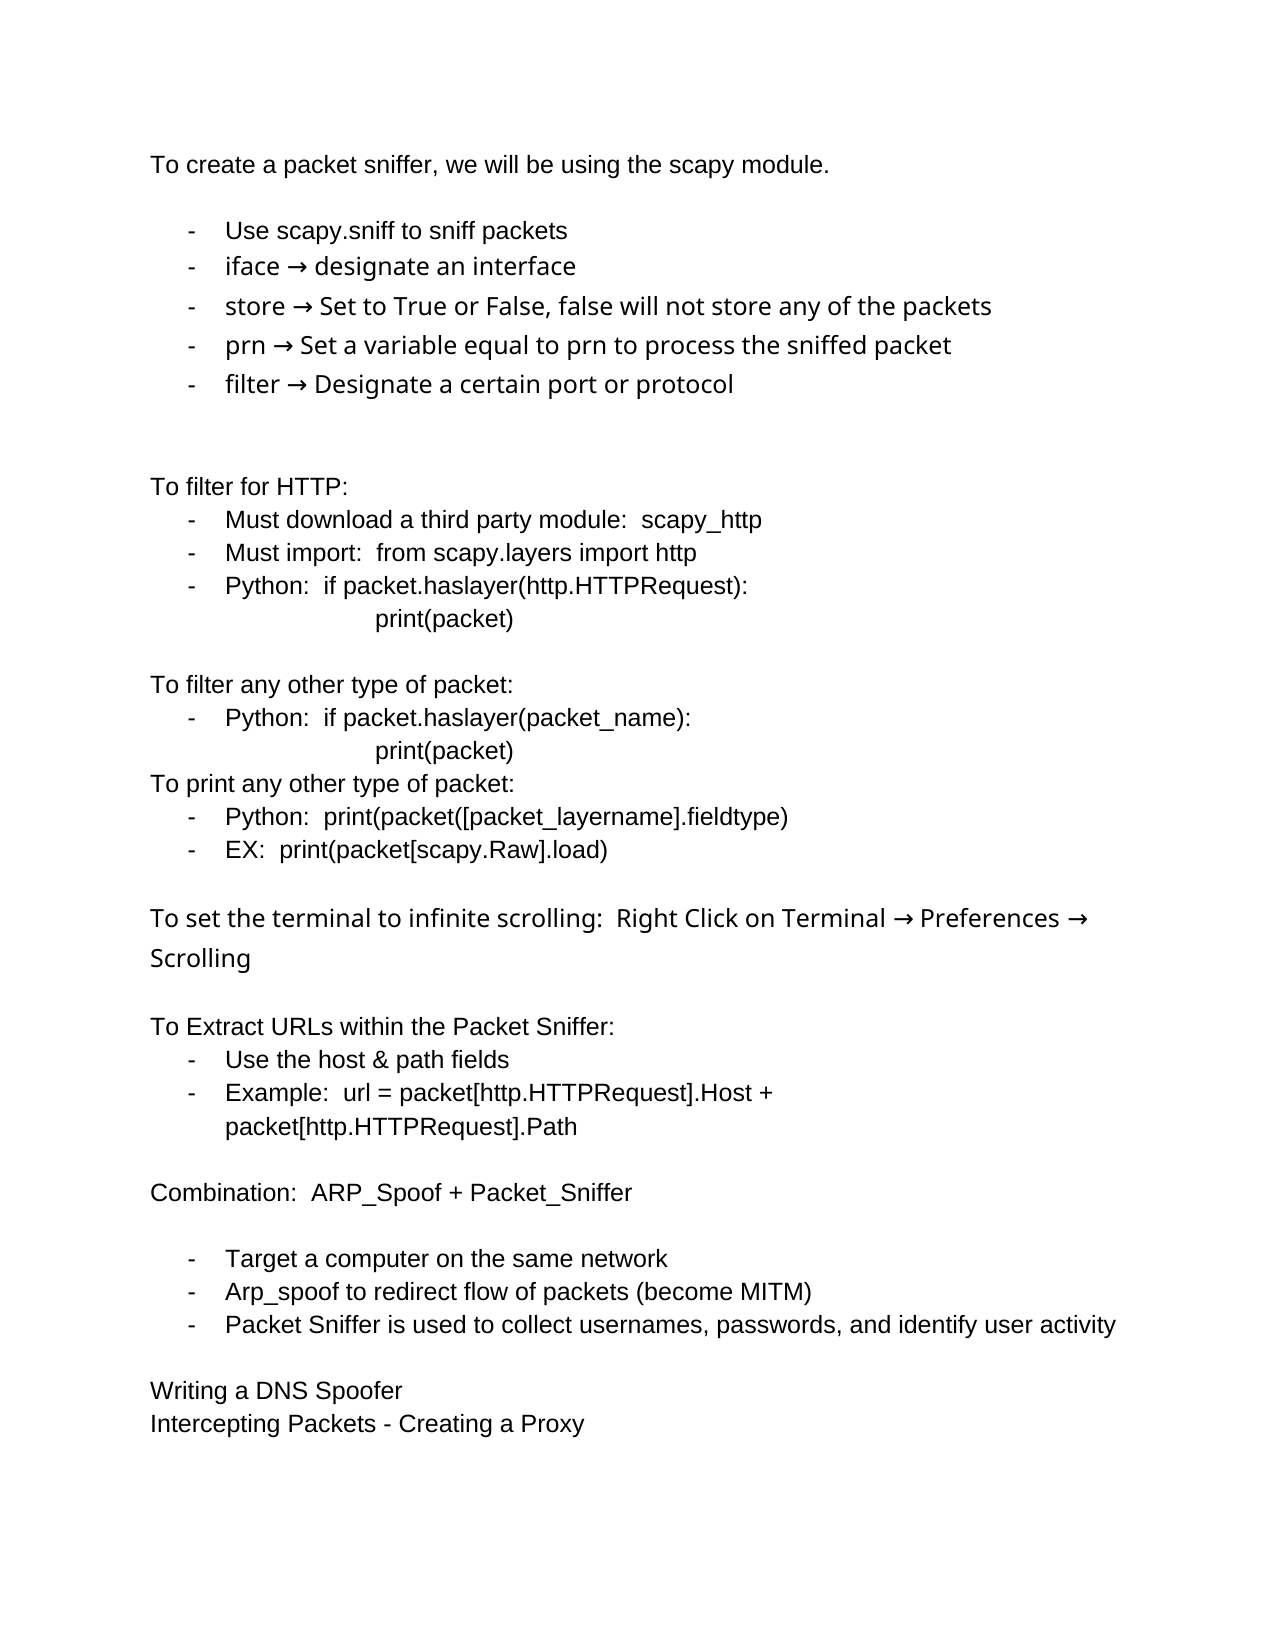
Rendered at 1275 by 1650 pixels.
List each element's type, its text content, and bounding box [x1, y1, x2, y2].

list prn → Set a variable equal to prn to process the sniffed packet [187, 327, 1125, 361]
text Intercepting Packets - Creating a Proxy [150, 1409, 1125, 1437]
text To filter any other type of packet: [150, 670, 1125, 699]
list Python: print(packet([packet_layername].fieldtype) [187, 802, 1125, 831]
list Arp_spoof to redirect flow of packets (become MITM) [187, 1277, 1125, 1305]
text To set the terminal to infinite scrolling: Right Click on Terminal → Preferences → Scrolling [150, 901, 1125, 974]
text To print any other type of packet: [150, 769, 1125, 798]
list Target a computer on the same network [187, 1243, 1125, 1272]
list filter → Designate a certain port or protocol [187, 367, 1125, 401]
list Use scapy.sniff to sniff packets [187, 216, 1125, 245]
text Writing a DNS Spoofer [150, 1376, 1125, 1404]
list Must download a third party module: scapy_http [187, 505, 1125, 533]
list Example: url = packet[http.HTTPRequest].Host + packet[http.HTTPRequest].Path [187, 1078, 1125, 1140]
list Use the host & path fields [187, 1045, 1125, 1074]
list Packet Sniffer is used to collect usernames, passwords, and identify user activity [187, 1309, 1125, 1338]
list iface → designate an interface [187, 249, 1125, 283]
list Python: if packet.haslayer(http.HTTPRequest): print(packet) [187, 571, 1125, 633]
list EX: print(packet[scapy.Raw].load) [187, 835, 1125, 864]
text Combination: ARP_Spoof + Packet_Sniffer [150, 1177, 1125, 1206]
text To Extract URLs within the Packet Sniffer: [150, 1012, 1125, 1041]
text To create a packet sniffer, we will be using the scapy module. [150, 150, 1125, 179]
text To filter for HTTP: [150, 472, 1125, 501]
list Must import: from scapy.layers import http [187, 538, 1125, 567]
list store → Set to True or False, false will not store any of the packets [187, 288, 1125, 322]
list Python: if packet.haslayer(packet_name): [187, 703, 1125, 732]
text print(packet) [300, 736, 1125, 765]
